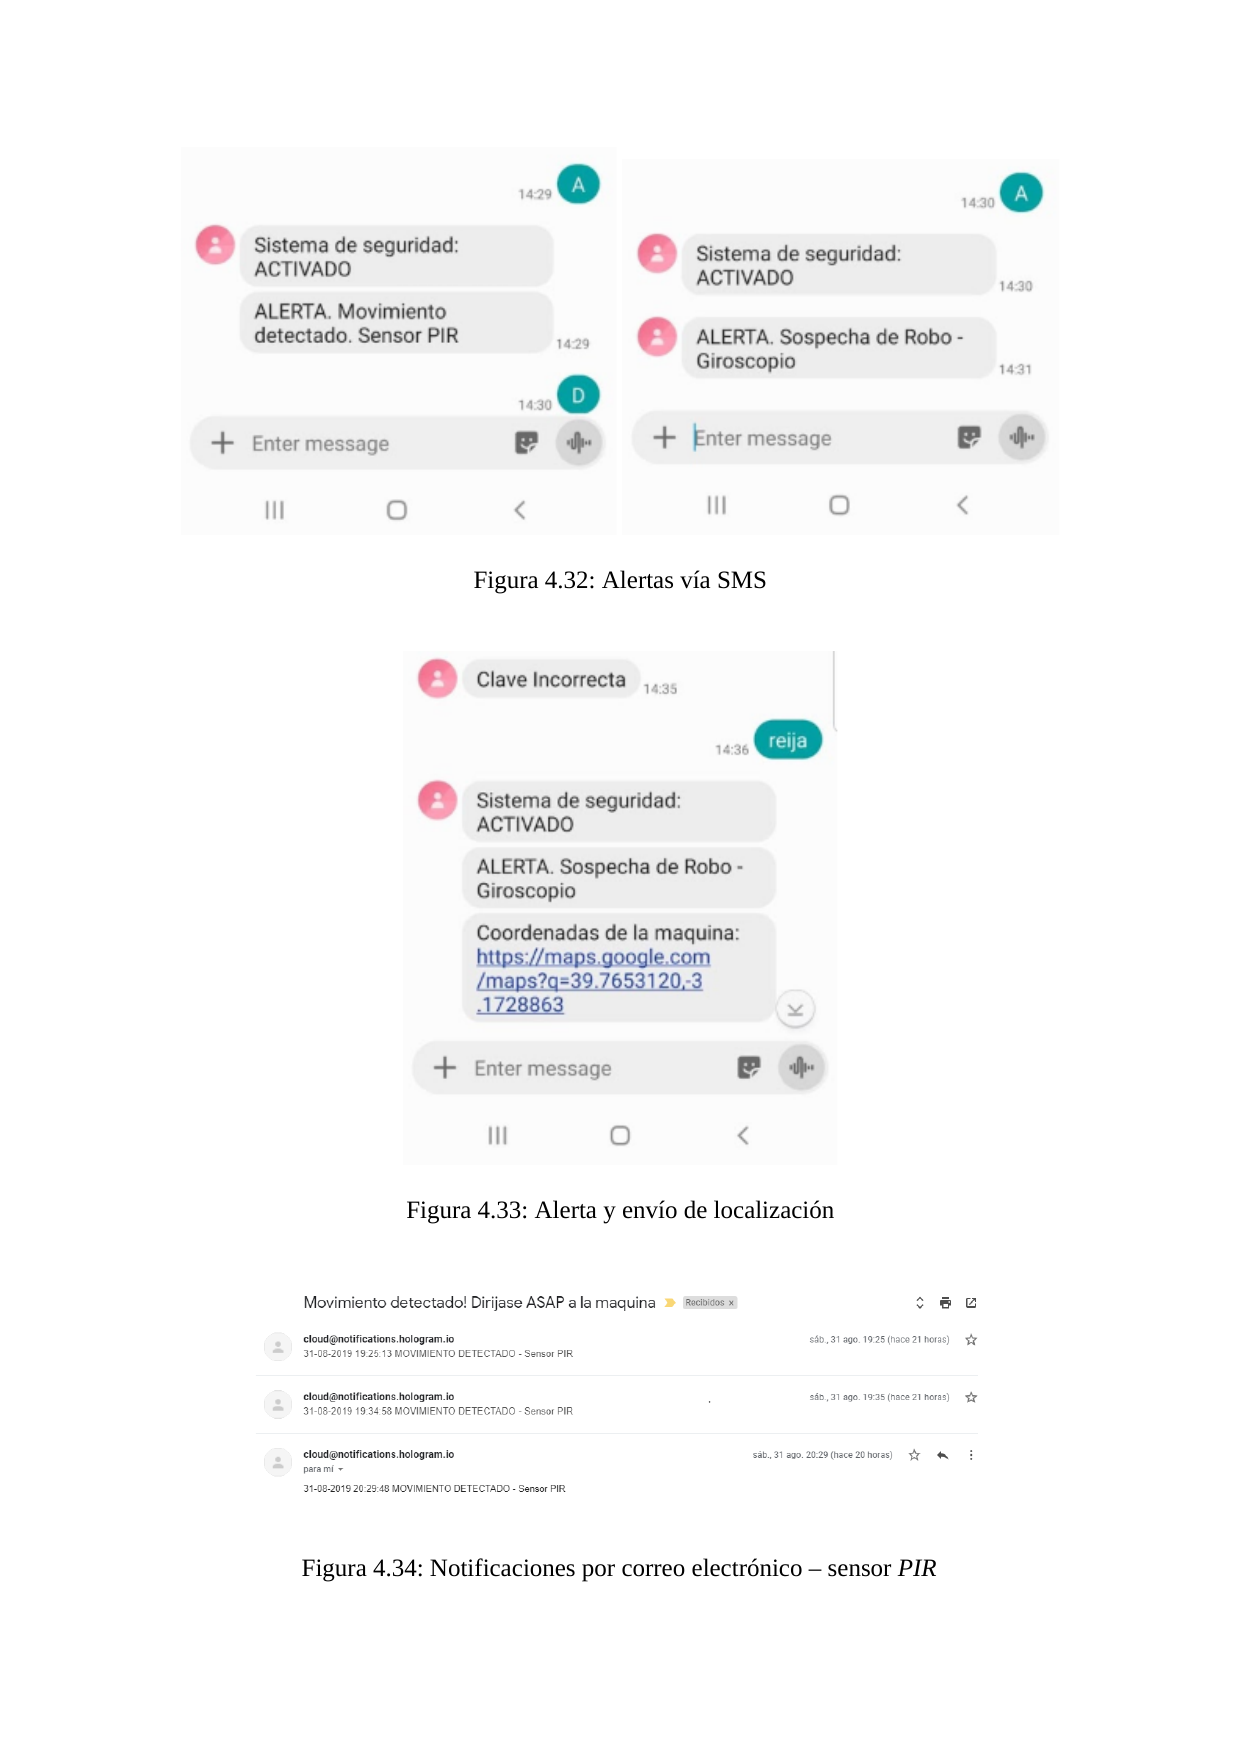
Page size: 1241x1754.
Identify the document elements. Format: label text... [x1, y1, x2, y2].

picture [403, 651, 838, 1165]
picture [255, 1281, 985, 1523]
picture [180, 147, 617, 535]
text Figura 4.32: Alertas vía SMS [177, 565, 1063, 594]
text Figura 4.34: Notificaciones por correo electrónico – sensor PIR [177, 1553, 1063, 1582]
text Figura 4.33: Alerta y envío de localización [177, 1195, 1063, 1224]
picture [622, 159, 1060, 535]
